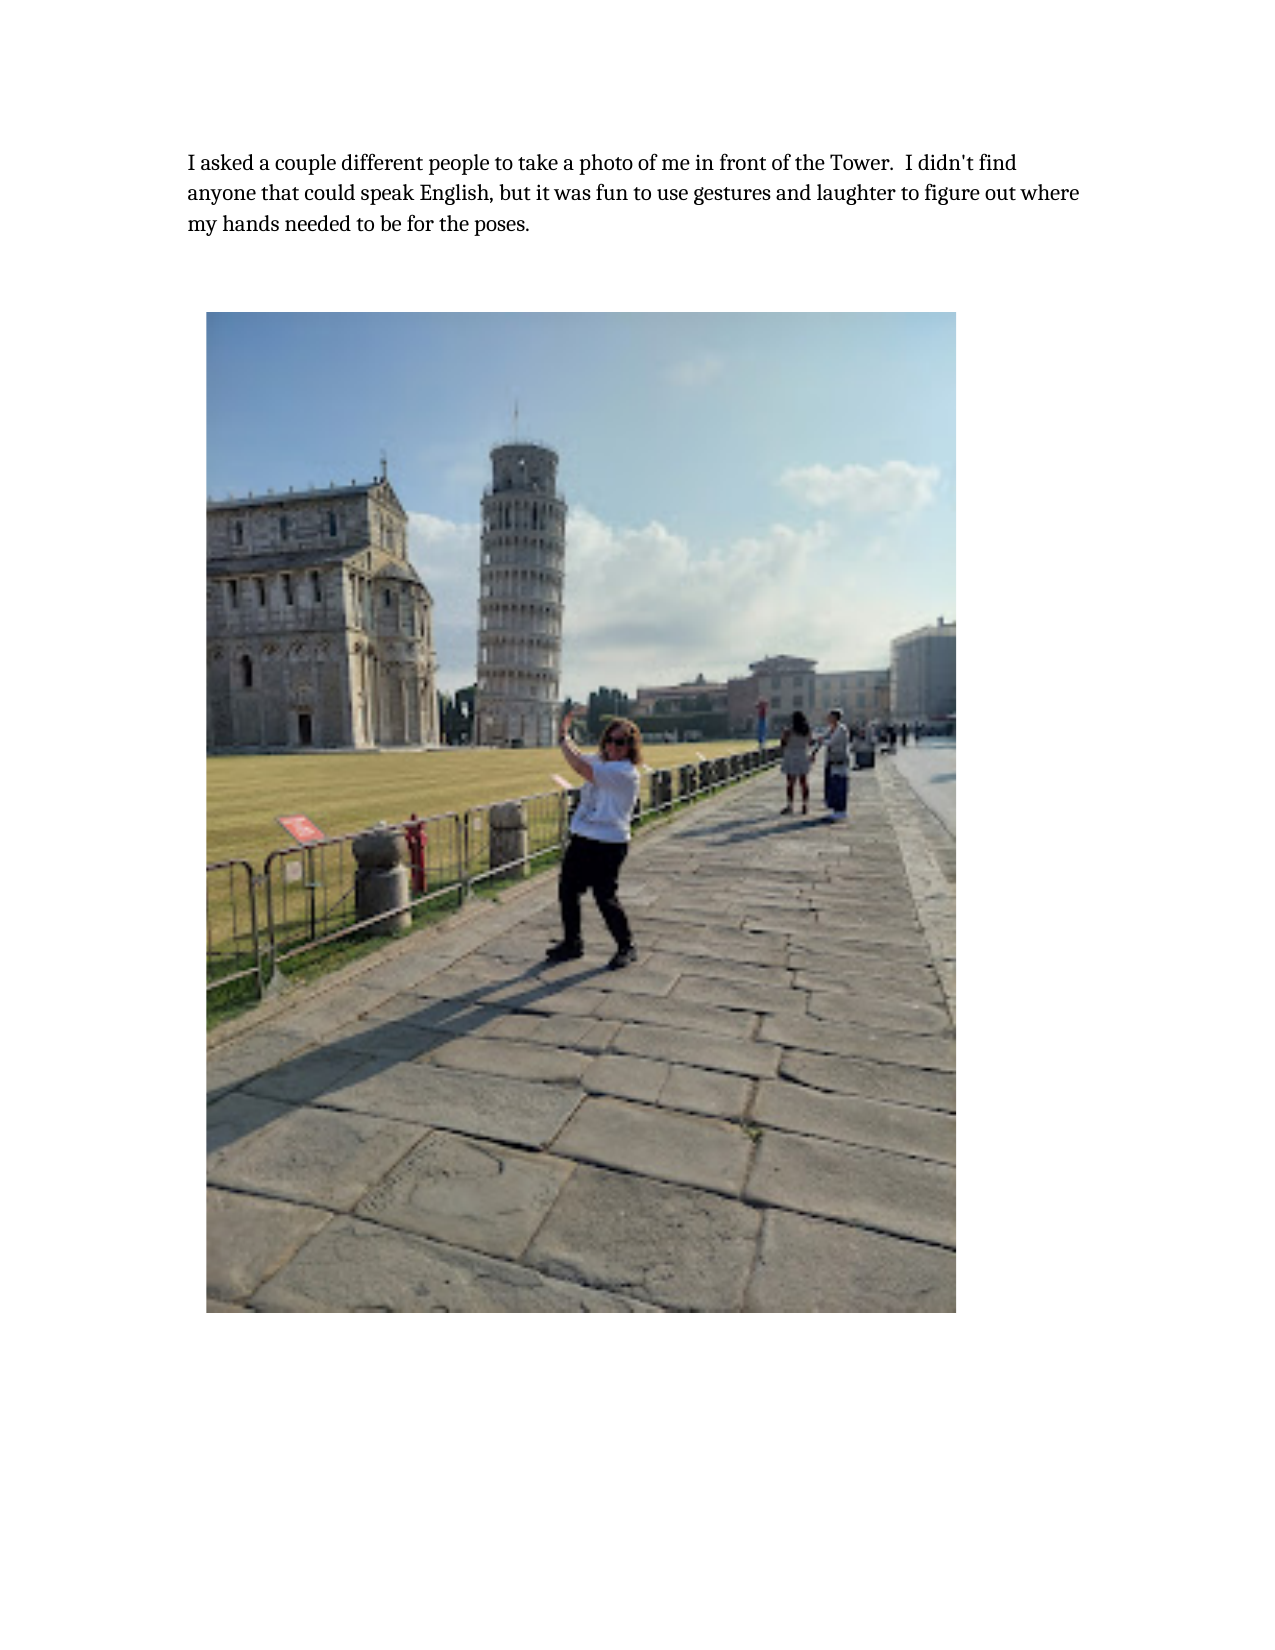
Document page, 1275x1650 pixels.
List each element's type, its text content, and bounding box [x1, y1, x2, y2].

picture [206, 312, 957, 1313]
text I asked a couple different people to take a photo of me in front of the Tower. I didn't find anyone that could speak English, but it was fun to use gestures and laughter to figure out where my hands needed to be for the poses. [187, 150, 1087, 237]
